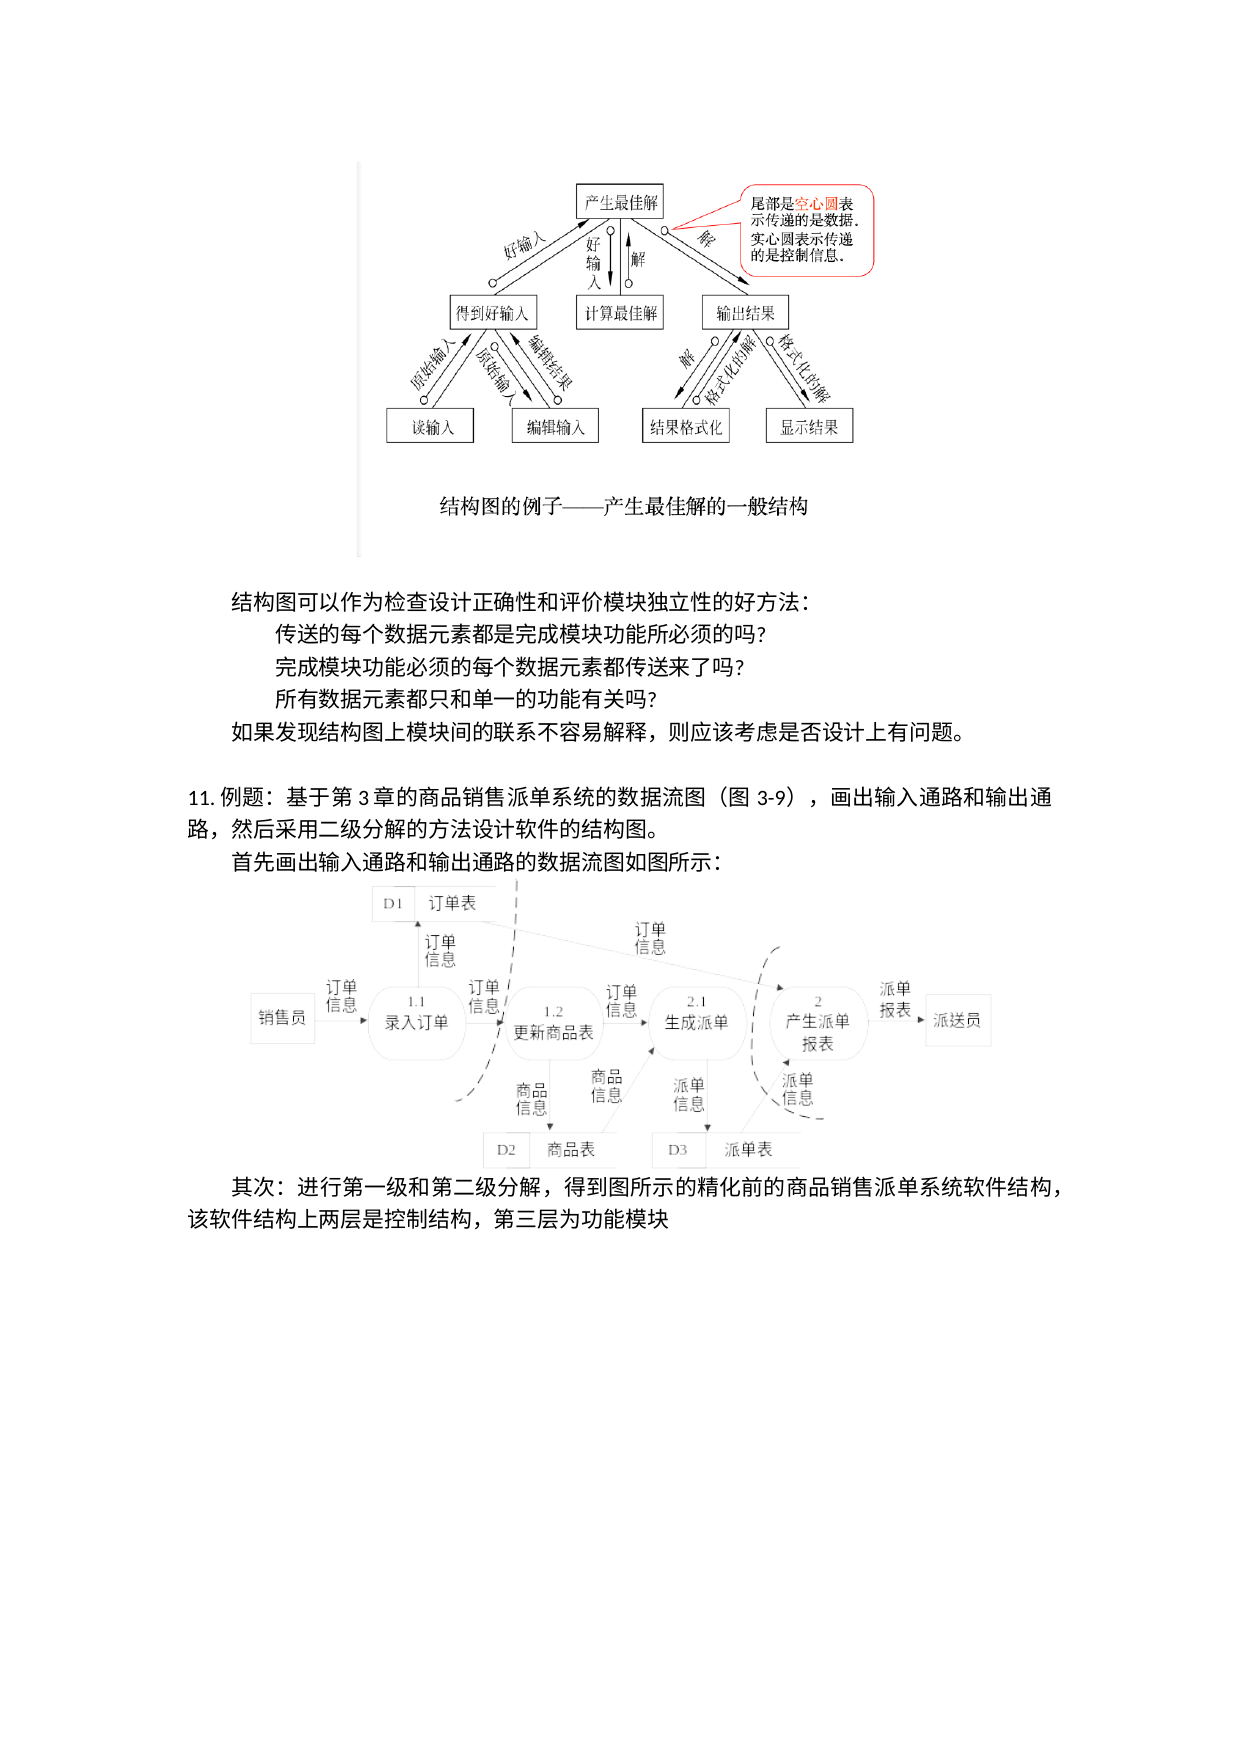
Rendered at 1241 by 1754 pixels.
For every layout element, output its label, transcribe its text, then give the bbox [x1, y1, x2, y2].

list 首先画出输入通路和输出通路的数据流图如图所示： [187, 844, 1053, 877]
list 其次：进行第一级和第二级分解，得到图所示的精化前的商品销售派单系统软件结构，该软件结构上两层是控制结构，第三层为功能模块 [187, 1169, 1053, 1234]
list 例题：基于第3章的商品销售派单系统的数据流图（图3-9），画出输入通路和输出通路，然后采用二级分解的方法设计软件的结构图。 [187, 779, 1053, 844]
list 所有数据元素都只和单一的功能有关吗? [231, 682, 1053, 714]
list 如果发现结构图上模块间的联系不容易解释，则应该考虑是否设计上有问题。 [187, 714, 1053, 747]
list 传送的每个数据元素都是完成模块功能所必须的吗? [231, 617, 1053, 649]
list 结构图可以作为检查设计正确性和评价模块独立性的好方法： [187, 584, 1053, 617]
picture [356, 162, 884, 557]
list 完成模块功能必须的每个数据元素都传送来了吗? [231, 649, 1053, 682]
